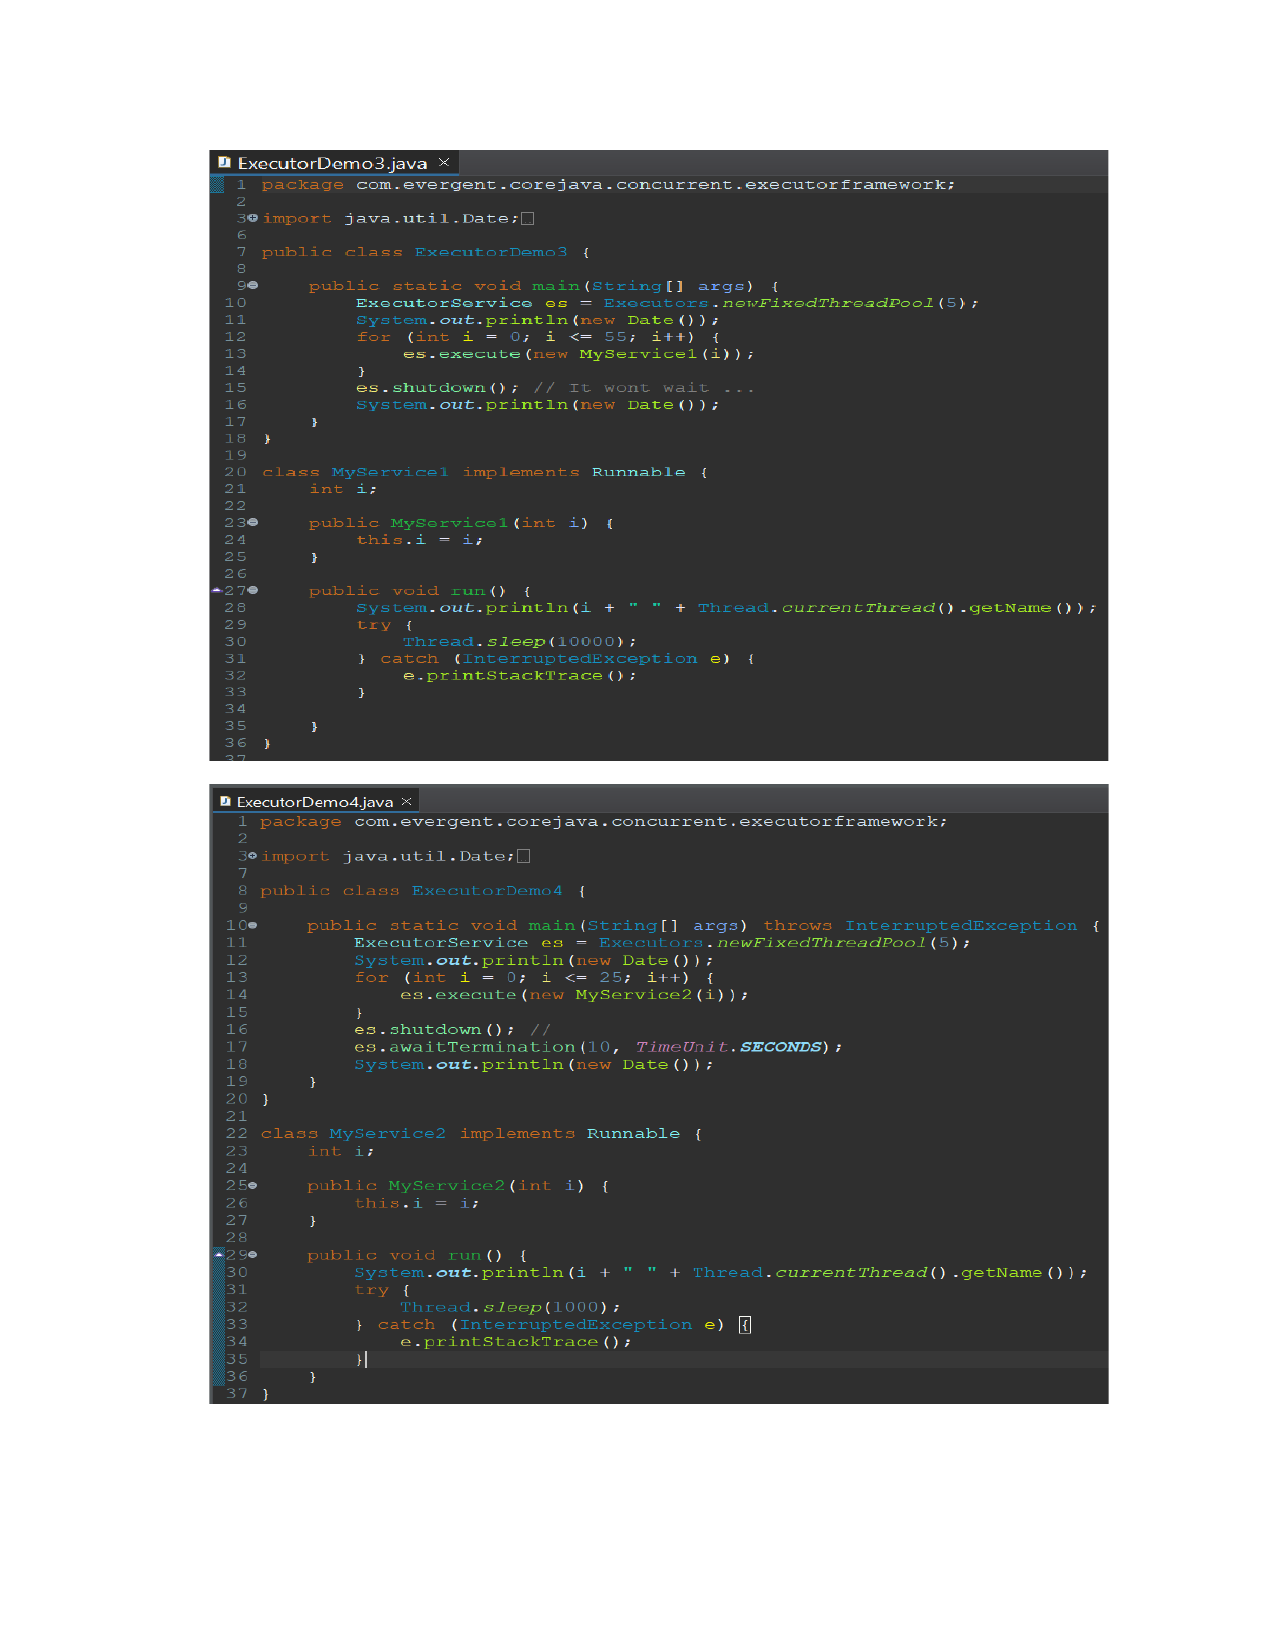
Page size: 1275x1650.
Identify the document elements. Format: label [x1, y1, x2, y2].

picture [209, 150, 1109, 761]
picture [209, 784, 1109, 1404]
